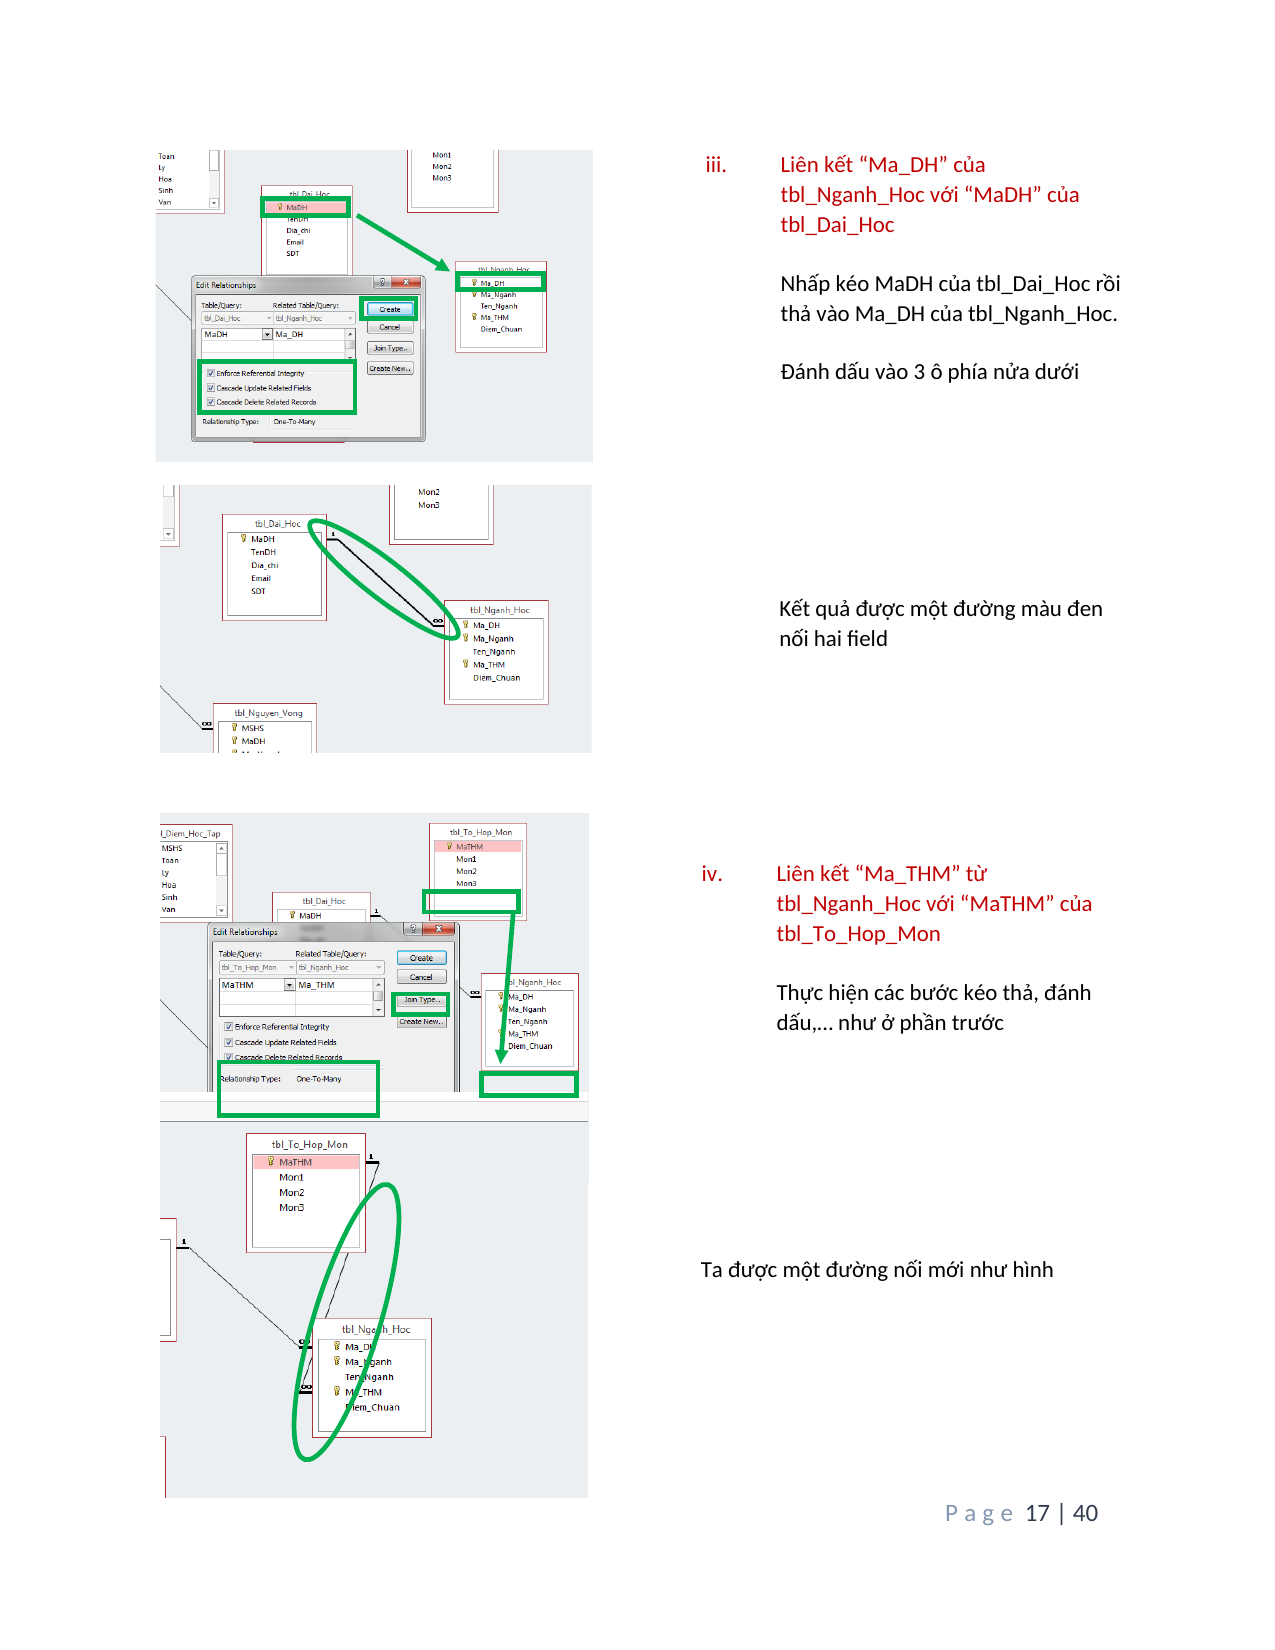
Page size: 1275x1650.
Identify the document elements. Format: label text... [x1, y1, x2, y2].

picture [159, 485, 592, 753]
picture [160, 813, 589, 1498]
list Liên kết “Ma_THM” từ tbl_Nganh_Hoc với “MaTHM” của tbl_To_Hop_Mon Thực hiện các bước kéo thả, đánh dấu,… như ở phần trước [588, 859, 1125, 1206]
picture [155, 150, 593, 462]
list Kết quả được một đường màu đen nối hai field [592, 594, 1125, 653]
text Ta được một đường nối mới như hình [588, 1255, 1125, 1283]
list Liên kết “Ma_DH” của tbl_Nganh_Hoc với “MaDH” của tbl_Dai_Hoc Nhấp kéo MaDH của tbl_Dai_Hoc rồi thả vào Ma_DH của tbl_Nganh_Hoc. Đánh dấu vào 3 ô phía nửa dưới [244, 150, 1125, 471]
